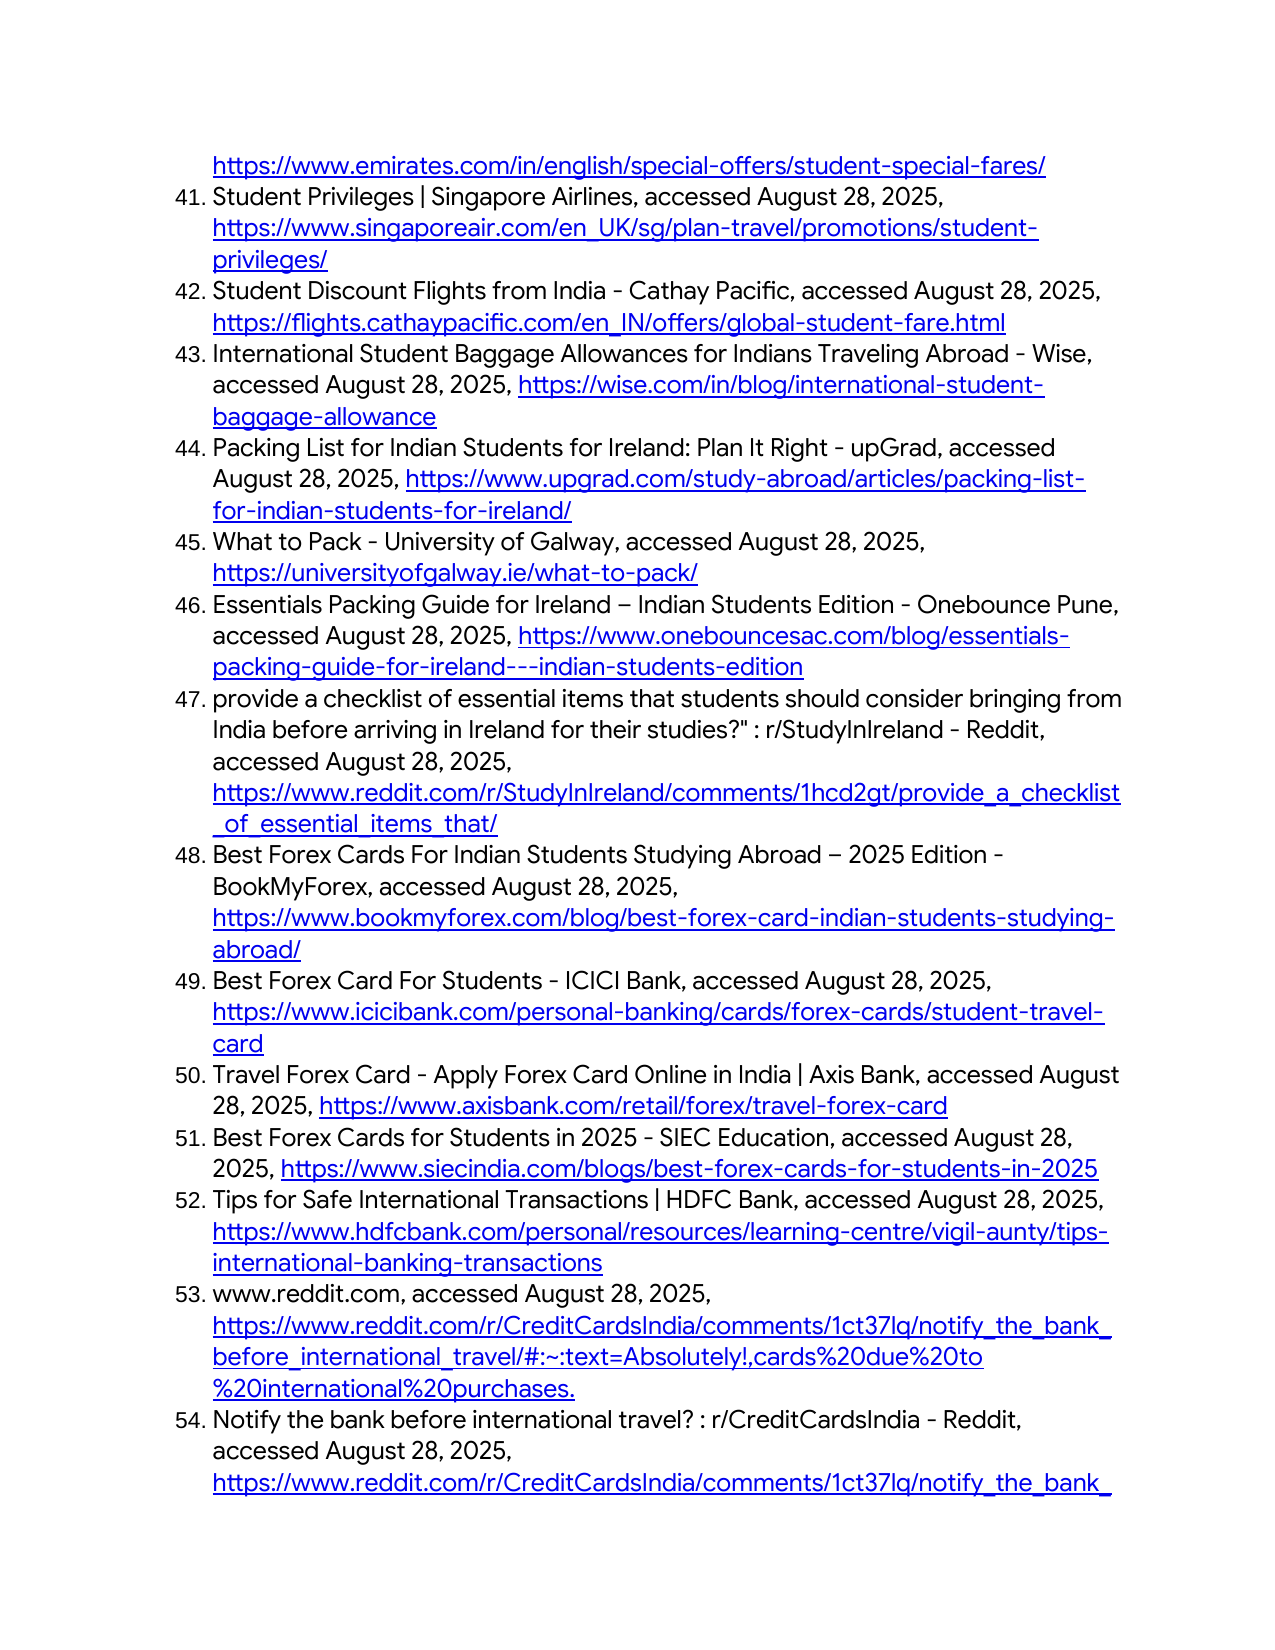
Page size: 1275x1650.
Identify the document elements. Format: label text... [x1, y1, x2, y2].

list Travel Forex Card - Apply Forex Card Online in India | Axis Bank, accessed August 28, 2025, https://www.axisbank.com/retail/forex/travel-forex-card [175, 1059, 1125, 1122]
list International Student Baggage Allowances for Indians Traveling Abroad - Wise, accessed August 28, 2025, https://wise.com/in/blog/international-student-baggage-allowance [175, 338, 1125, 432]
list www.reddit.com, accessed August 28, 2025, https://www.reddit.com/r/CreditCardsIndia/comments/1ct37lq/notify_the_bank_before_international_travel/#:~:text=Absolutely!,cards%20due%20to%20international%20purchases. [175, 1279, 1125, 1404]
list Student Discount Flights from India - Cathay Pacific, accessed August 28, 2025, https://flights.cathaypacific.com/en_IN/offers/global-student-fare.html [175, 275, 1125, 338]
list Packing List for Indian Students for Ireland: Plan It Right - upGrad, accessed August 28, 2025, https://www.upgrad.com/study-abroad/articles/packing-list-for-indian-students-for-ireland/ [175, 432, 1125, 526]
list Best Forex Cards for Students in 2025 - SIEC Education, accessed August 28, 2025, https://www.siecindia.com/blogs/best-forex-cards-for-students-in-2025 [175, 1122, 1125, 1185]
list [175, 150, 1125, 181]
list Tips for Safe International Transactions | HDFC Bank, accessed August 28, 2025, https://www.hdfcbank.com/personal/resources/learning-centre/vigil-aunty/tips-international-banking-transactions [175, 1185, 1125, 1279]
list provide a checklist of essential items that students should consider bringing from India before arriving in Ireland for their studies?" : r/StudyInIreland - Reddit, accessed August 28, 2025, https://www.reddit.com/r/StudyInIreland/comments/1hcd2gt/provide_a_checklist_of_essential_items_that/ [175, 683, 1125, 840]
list Best Forex Card For Students - ICICI Bank, accessed August 28, 2025, https://www.icicibank.com/personal-banking/cards/forex-cards/student-travel-card [175, 965, 1125, 1059]
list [175, 1404, 1125, 1498]
list Essentials Packing Guide for Ireland – Indian Students Edition - Onebounce Pune, accessed August 28, 2025, https://www.onebouncesac.com/blog/essentials-packing-guide-for-ireland---indian-students-edition [175, 589, 1125, 683]
list What to Pack - University of Galway, accessed August 28, 2025, https://universityofgalway.ie/what-to-pack/ [175, 526, 1125, 589]
list Best Forex Cards For Indian Students Studying Abroad – 2025 Edition - BookMyForex, accessed August 28, 2025, https://www.bookmyforex.com/blog/best-forex-card-indian-students-studying-abroad/ [175, 840, 1125, 965]
list Student Privileges | Singapore Airlines, accessed August 28, 2025, https://www.singaporeair.com/en_UK/sg/plan-travel/promotions/student-privileges/ [175, 181, 1125, 275]
